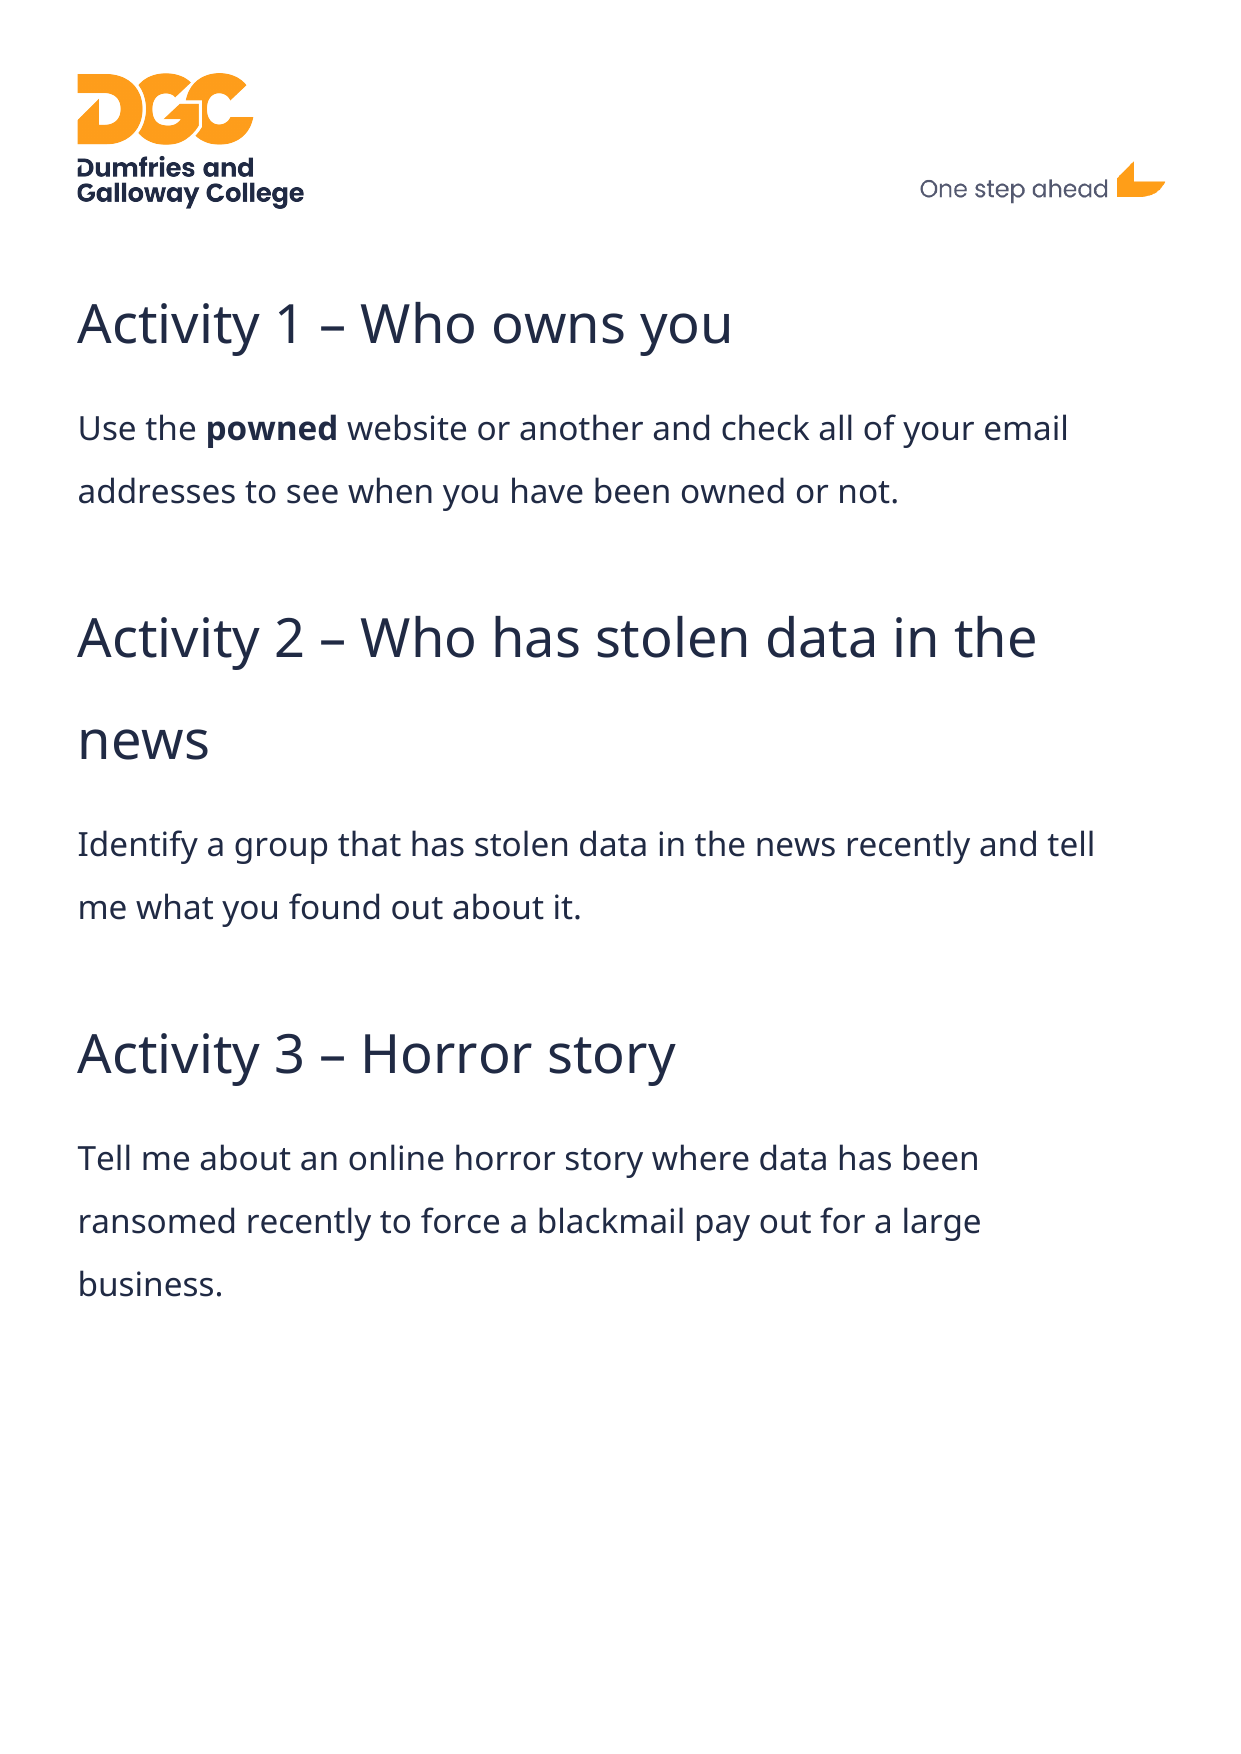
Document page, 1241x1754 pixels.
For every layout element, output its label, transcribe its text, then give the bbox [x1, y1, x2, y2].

text Identify a group that has stolen data in the news recently and tell me what you found out about it. [77, 821, 1131, 929]
subtitle Activity 3 – Horror story [77, 1016, 1131, 1090]
text Tell me about an online horror story where data has been ransomed recently to force a blackmail pay out for a large business. [77, 1135, 1131, 1306]
picture [77, 73, 304, 209]
subtitle Activity 1 – Who owns you [77, 286, 1131, 359]
subtitle Activity 2 – Who has stolen data in the news [77, 600, 1131, 775]
picture [915, 157, 1170, 209]
text Use the powned website or another and check all of your email addresses to see when you have been owned or not. [77, 405, 1131, 513]
